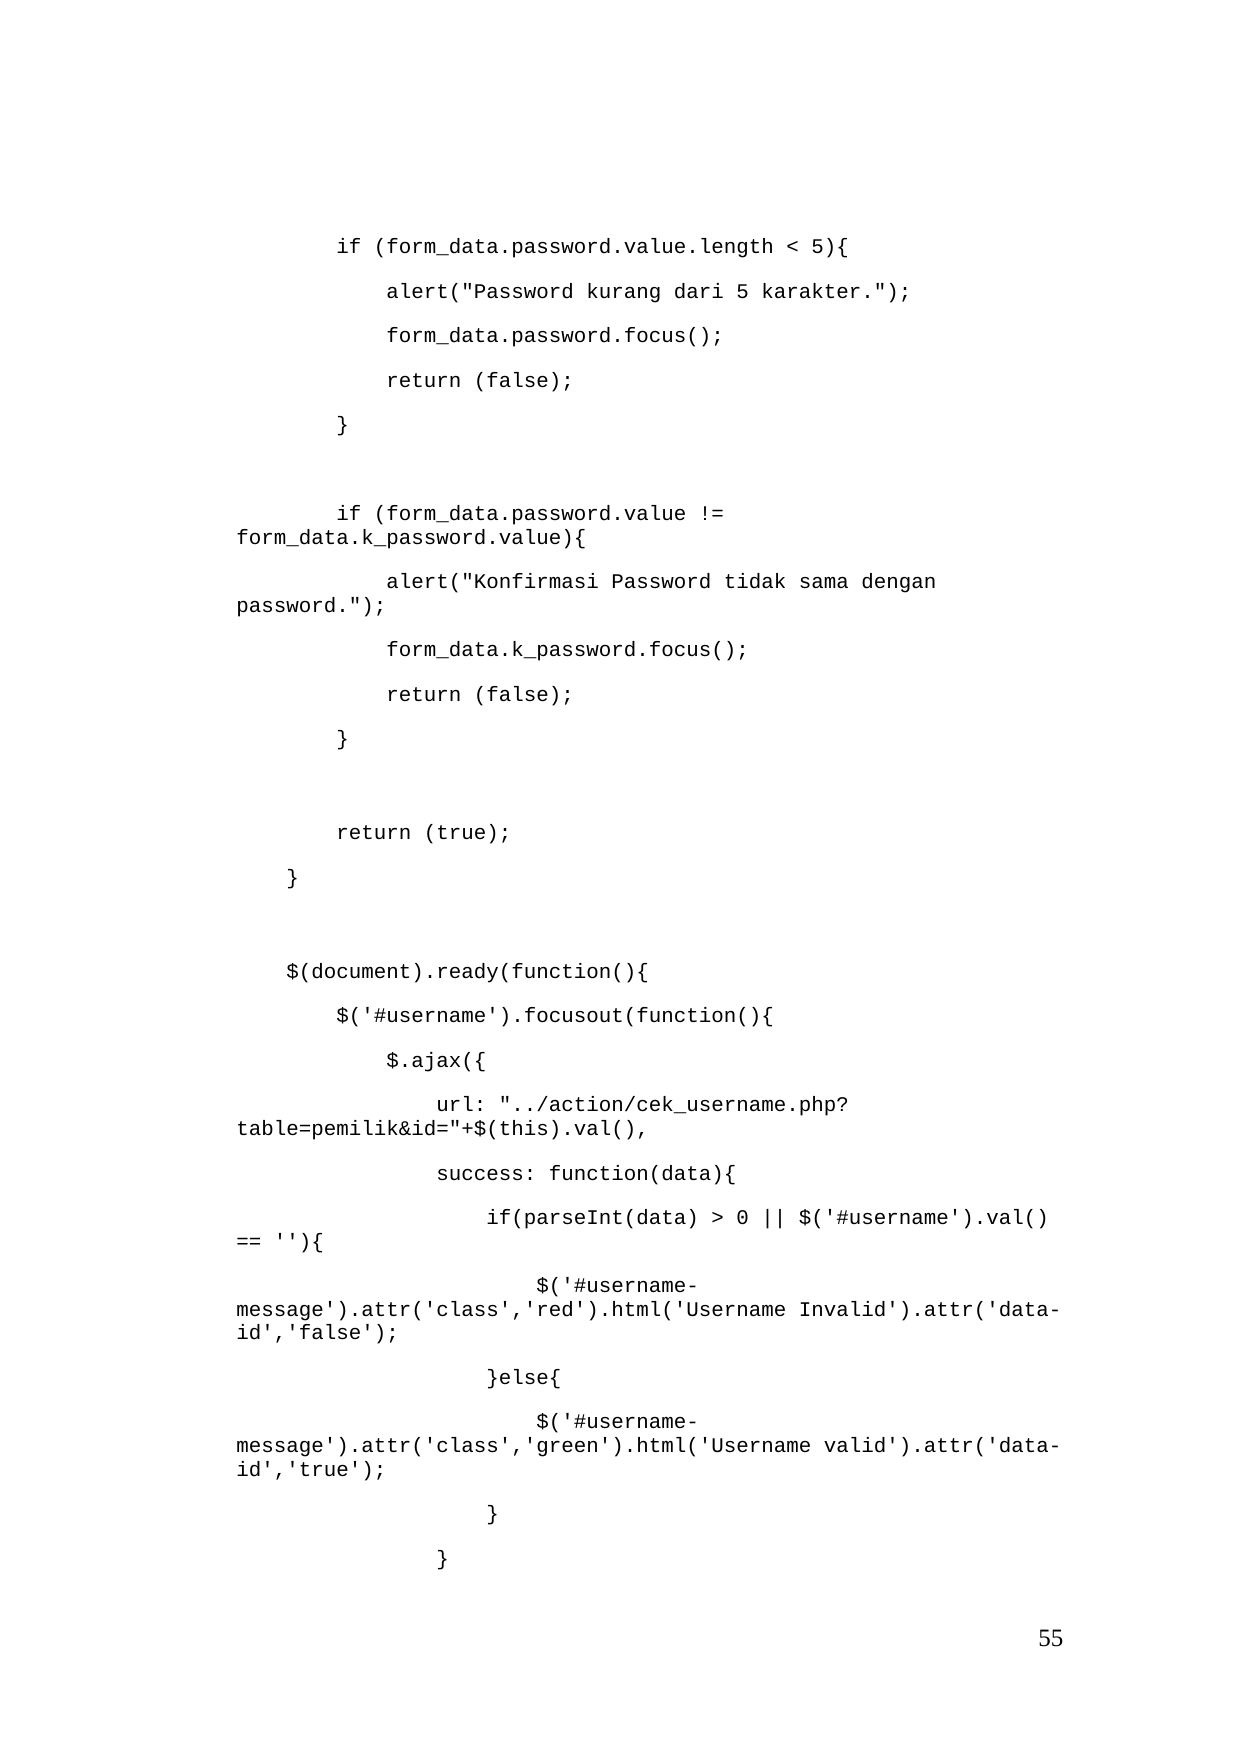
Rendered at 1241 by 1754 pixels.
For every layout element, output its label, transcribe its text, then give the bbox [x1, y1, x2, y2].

text $(document).ready(function(){ [236, 961, 1063, 984]
text $('#username-message').attr('class','red').html('Username Invalid').attr('data-id','false'); [236, 1275, 1063, 1346]
text $.ajax({ [236, 1050, 1063, 1073]
text url: "../action/cek_username.php?table=pemilik&id="+$(this).val(), [236, 1094, 1063, 1142]
text }else{ [236, 1367, 1063, 1391]
text form_data.k_password.focus(); [236, 639, 1063, 663]
text form_data.password.focus(); [236, 325, 1063, 349]
text } [236, 414, 1063, 438]
text if (form_data.password.value != form_data.k_password.value){ [236, 503, 1063, 550]
text $('#username').focusout(function(){ [236, 1005, 1063, 1029]
text return (true); [236, 822, 1063, 846]
text alert("Konfirmasi Password tidak sama dengan password."); [236, 571, 1063, 618]
text return (false); [236, 370, 1063, 393]
text if (form_data.password.value.length < 5){ [236, 236, 1063, 260]
text alert("Password kurang dari 5 karakter."); [236, 281, 1063, 304]
text success: function(data){ [236, 1162, 1063, 1186]
text } [236, 867, 1063, 891]
text if(parseInt(data) > 0 || $('#username').val() == ''){ [236, 1207, 1063, 1254]
text return (false); [236, 684, 1063, 707]
text } [236, 1503, 1063, 1527]
text $('#username-message').attr('class','green').html('Username valid').attr('data-id','true'); [236, 1411, 1063, 1482]
text } [236, 1548, 1063, 1571]
text } [236, 728, 1063, 752]
